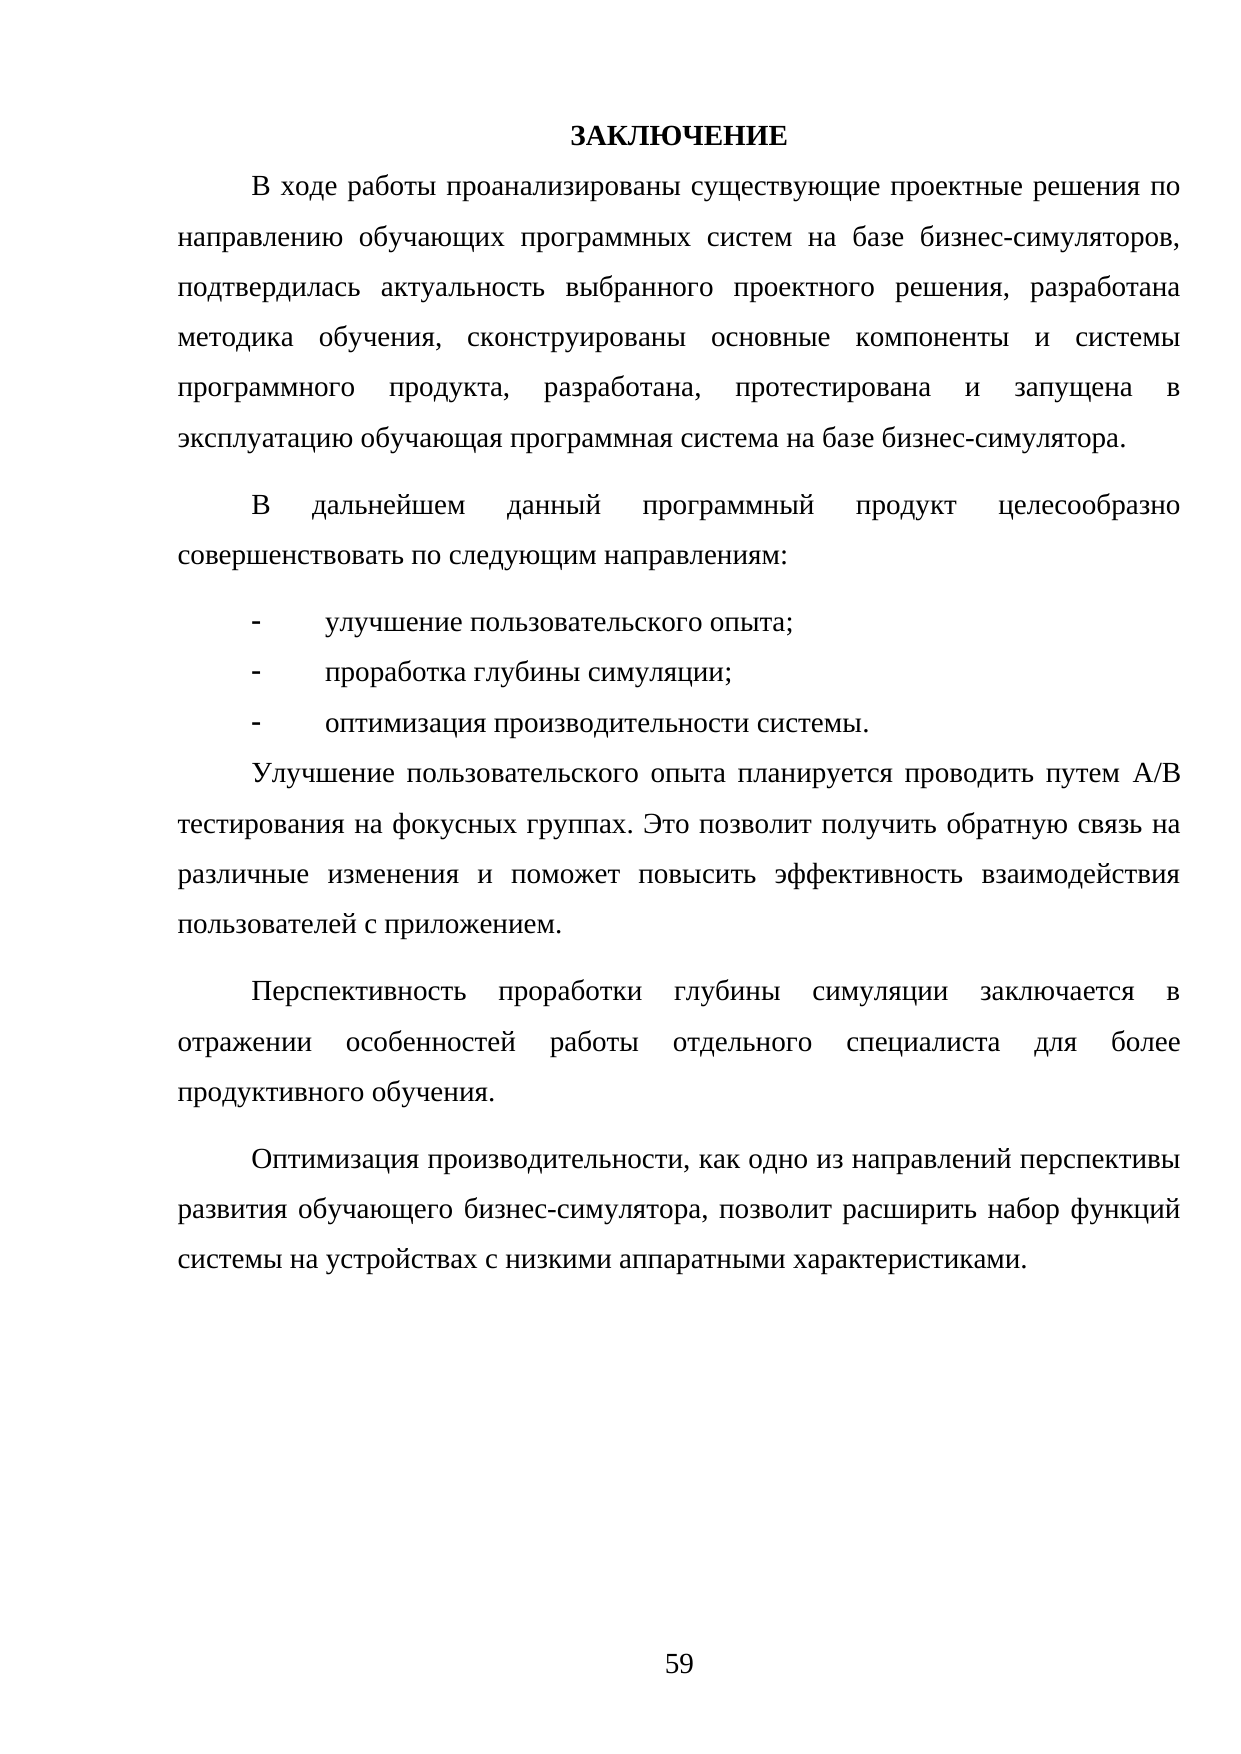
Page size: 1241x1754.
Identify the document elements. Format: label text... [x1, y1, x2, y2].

text проработка глубины симуляции; [177, 654, 1181, 688]
text В ходе работы проанализированы существующие проектные решения по направлению обучающих программных систем на базе бизнес-симуляторов, подтвердилась актуальность выбранного проектного решения, разработана методика обучения, сконструированы основные компоненты и системы программного продукта, разработана, протестирована и запущена в эксплуатацию обучающая программная система на базе бизнес-симулятора. [177, 168, 1181, 453]
text Перспективность проработки глубины симуляции заключается в отражении особенностей работы отдельного специалиста для более продуктивного обучения. [177, 973, 1181, 1107]
text В дальнейшем данный программный продукт целесообразно совершенствовать по следующим направлениям: [177, 487, 1181, 571]
text Улучшение пользовательского опыта планируется проводить путем A/B тестирования на фокусных группах. Это позволит получить обратную связь на различные изменения и поможет повысить эффективность взаимодействия пользователей с приложением. [177, 755, 1181, 940]
text улучшение пользовательского опыта; [177, 604, 1181, 638]
text Оптимизация производительности, как одно из направлений перспективы развития обучающего бизнес-симулятора, позволит расширить набор функций системы на устройствах с низкими аппаратными характеристиками. [177, 1141, 1181, 1275]
text ЗАКЛЮЧЕНИЕ [177, 118, 1181, 152]
text оптимизация производительности системы. [177, 705, 1181, 739]
